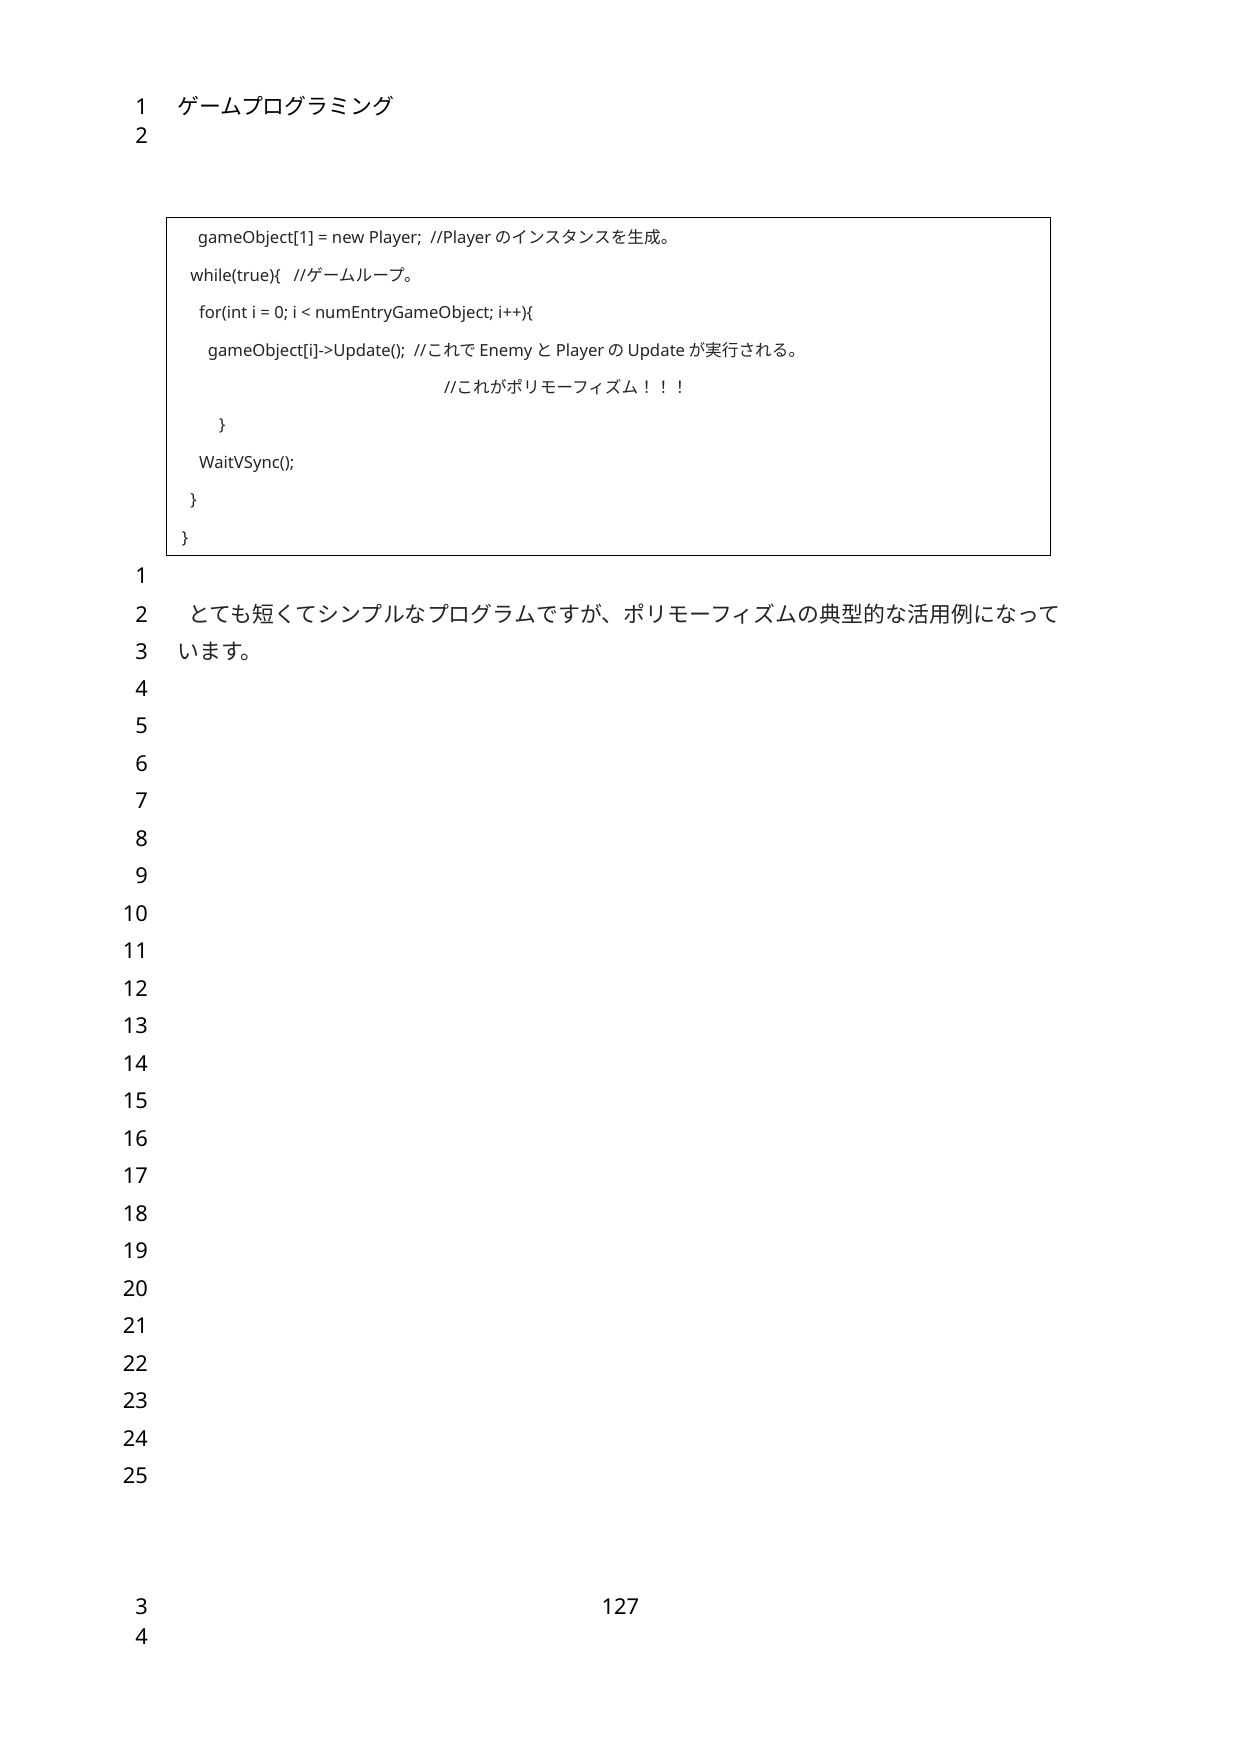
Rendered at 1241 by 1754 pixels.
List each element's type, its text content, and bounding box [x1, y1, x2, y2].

text とても短くてシンプルなプログラムですが、ポリモーフィズムの典型的な活用例になっています。 [177, 594, 1063, 669]
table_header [167, 218, 1050, 555]
